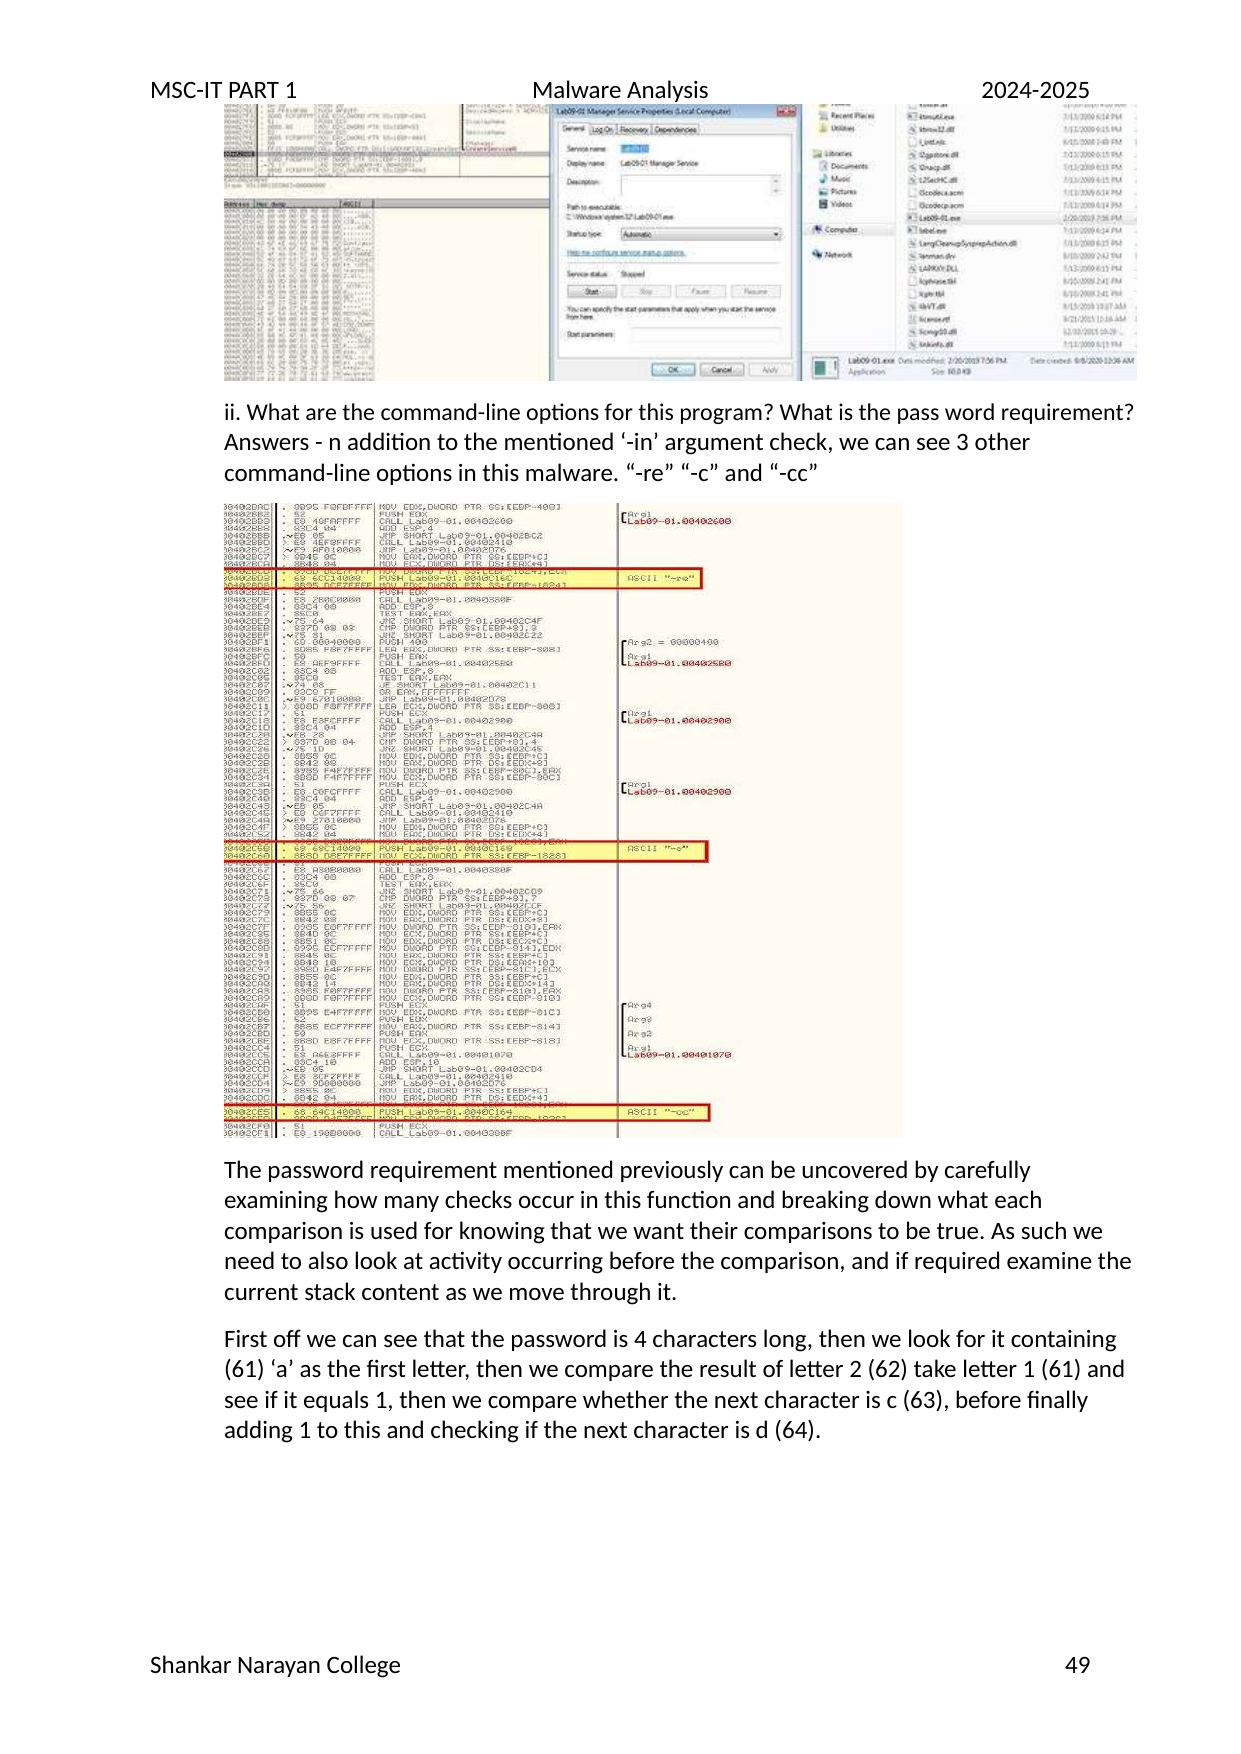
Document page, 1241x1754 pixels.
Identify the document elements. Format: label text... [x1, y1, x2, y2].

picture [223, 503, 904, 1138]
text First off we can see that the password is 4 characters long, then we look for it containing (61) ‘a’ as the first letter, then we compare the result of letter 2 (62) take letter 1 (61) and see if it equals 1, then we compare whether the next character is c (63), before finally adding 1 to this and checking if the next character is d (64). [224, 1323, 1137, 1445]
picture [223, 104, 1137, 381]
text The password requirement mentioned previously can be uncovered by carefully examining how many checks occur in this function and breaking down what each comparison is used for knowing that we want their comparisons to be true. As such we need to also look at activity occurring before the comparison, and if required examine the current stack content as we move through it. [224, 1154, 1137, 1306]
text ii. What are the command-line options for this program? What is the pass word requirement? [224, 397, 1137, 426]
text Answers - n addition to the mentioned ‘-in’ argument check, we can see 3 other command-line options in this malware. “-re” “-c” and “-cc” [224, 426, 1137, 487]
